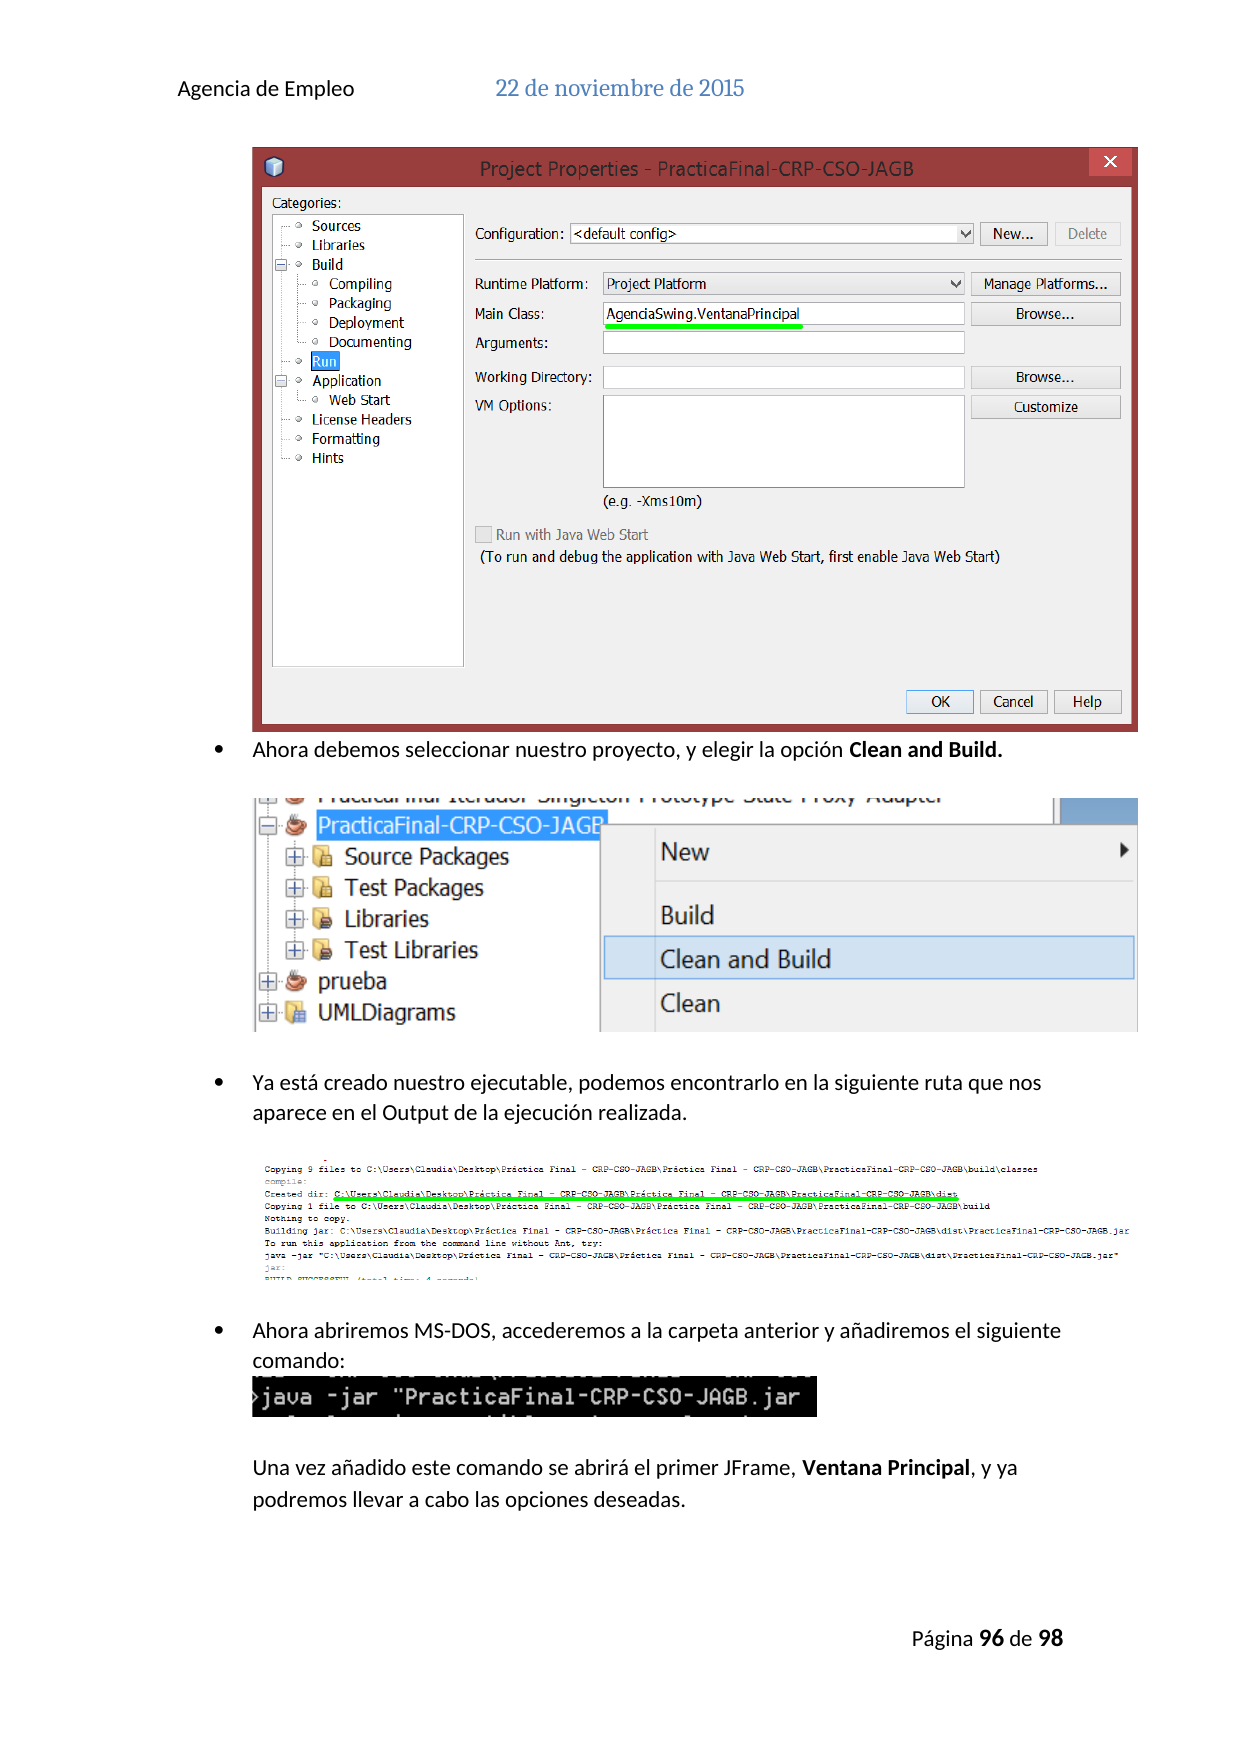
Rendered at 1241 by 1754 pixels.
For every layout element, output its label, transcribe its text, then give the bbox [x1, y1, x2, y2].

picture [252, 147, 1138, 732]
list Ya está creado nuestro ejecutable, podemos encontrarlo en la siguiente ruta que nos aparece en el Output de la ejecución realizada. [215, 1068, 1063, 1126]
list Una vez añadido este comando se abrirá el primer JFrame, Ventana Principal, y ya podremos llevar a cabo las opciones deseadas. [252, 1453, 1063, 1513]
picture [252, 1376, 817, 1417]
list Ahora abriremos MS-DOS, accederemos a la carpeta anterior y añadiremos el siguiente comando: [215, 1316, 1063, 1374]
picture [252, 798, 1138, 1032]
list Ahora debemos seleccionar nuestro proyecto, y elegir la opción Clean and Build. [215, 736, 1063, 764]
picture [252, 1160, 1138, 1280]
